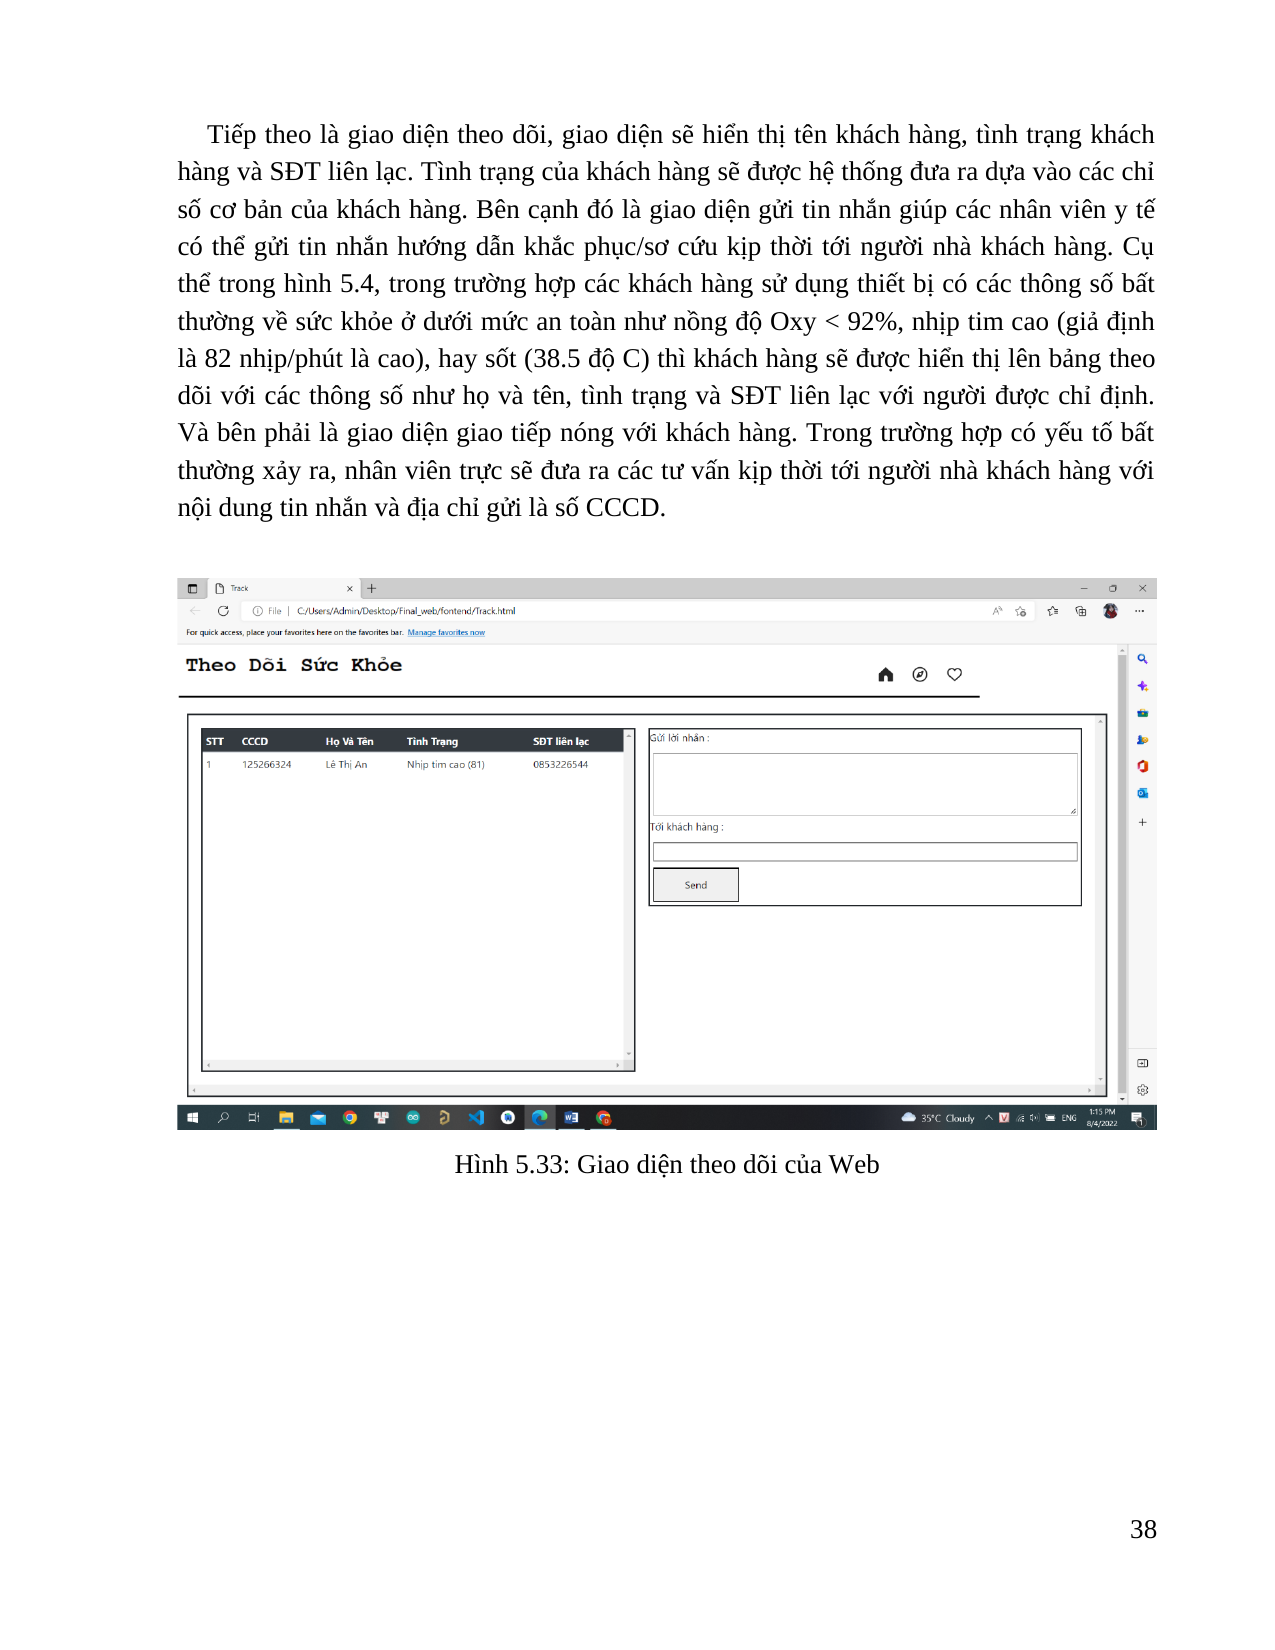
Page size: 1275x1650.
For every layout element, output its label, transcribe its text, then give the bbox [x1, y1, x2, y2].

picture [177, 578, 1157, 1130]
list Tiếp theo là giao diện theo dõi, giao diện sẽ hiển thị tên khách hàng, tình trạng khách hàng và SĐT liên lạc. Tình trạng của khách hàng sẽ được hệ thống đưa ra dựa vào các chỉ số cơ bản của khách hàng. Bên cạnh đó là giao diện gửi tin nhắn giúp các nhân viên y tế có thể gửi tin nhắn hướng dẫn khắc phục/sơ cứu kịp thời tới người nhà khách hàng. Cụ thể trong hình 5.4, trong trường hợp các khách hàng sử dụng thiết bị có các thông số bất thường về sức khỏe ở dưới mức an toàn như nồng độ Oxy < 92%, nhịp tim cao (giả định là 82 nhịp/phút là cao), hay sốt (38.5 độ C) thì khách hàng sẽ được hiển thị lên bảng theo dõi với các thông số như họ và tên, tình trạng và SĐT liên lạc với người được chỉ định. Và bên phải là giao diện giao tiếp nóng với khách hàng. Trong trường hợp có yếu tố bất thường xảy ra, nhân viên trực sẽ đưa ra các tư vấn kịp thời tới người nhà khách hàng với nội dung tin nhắn và địa chỉ gửi là số CCCD. [177, 118, 1157, 522]
